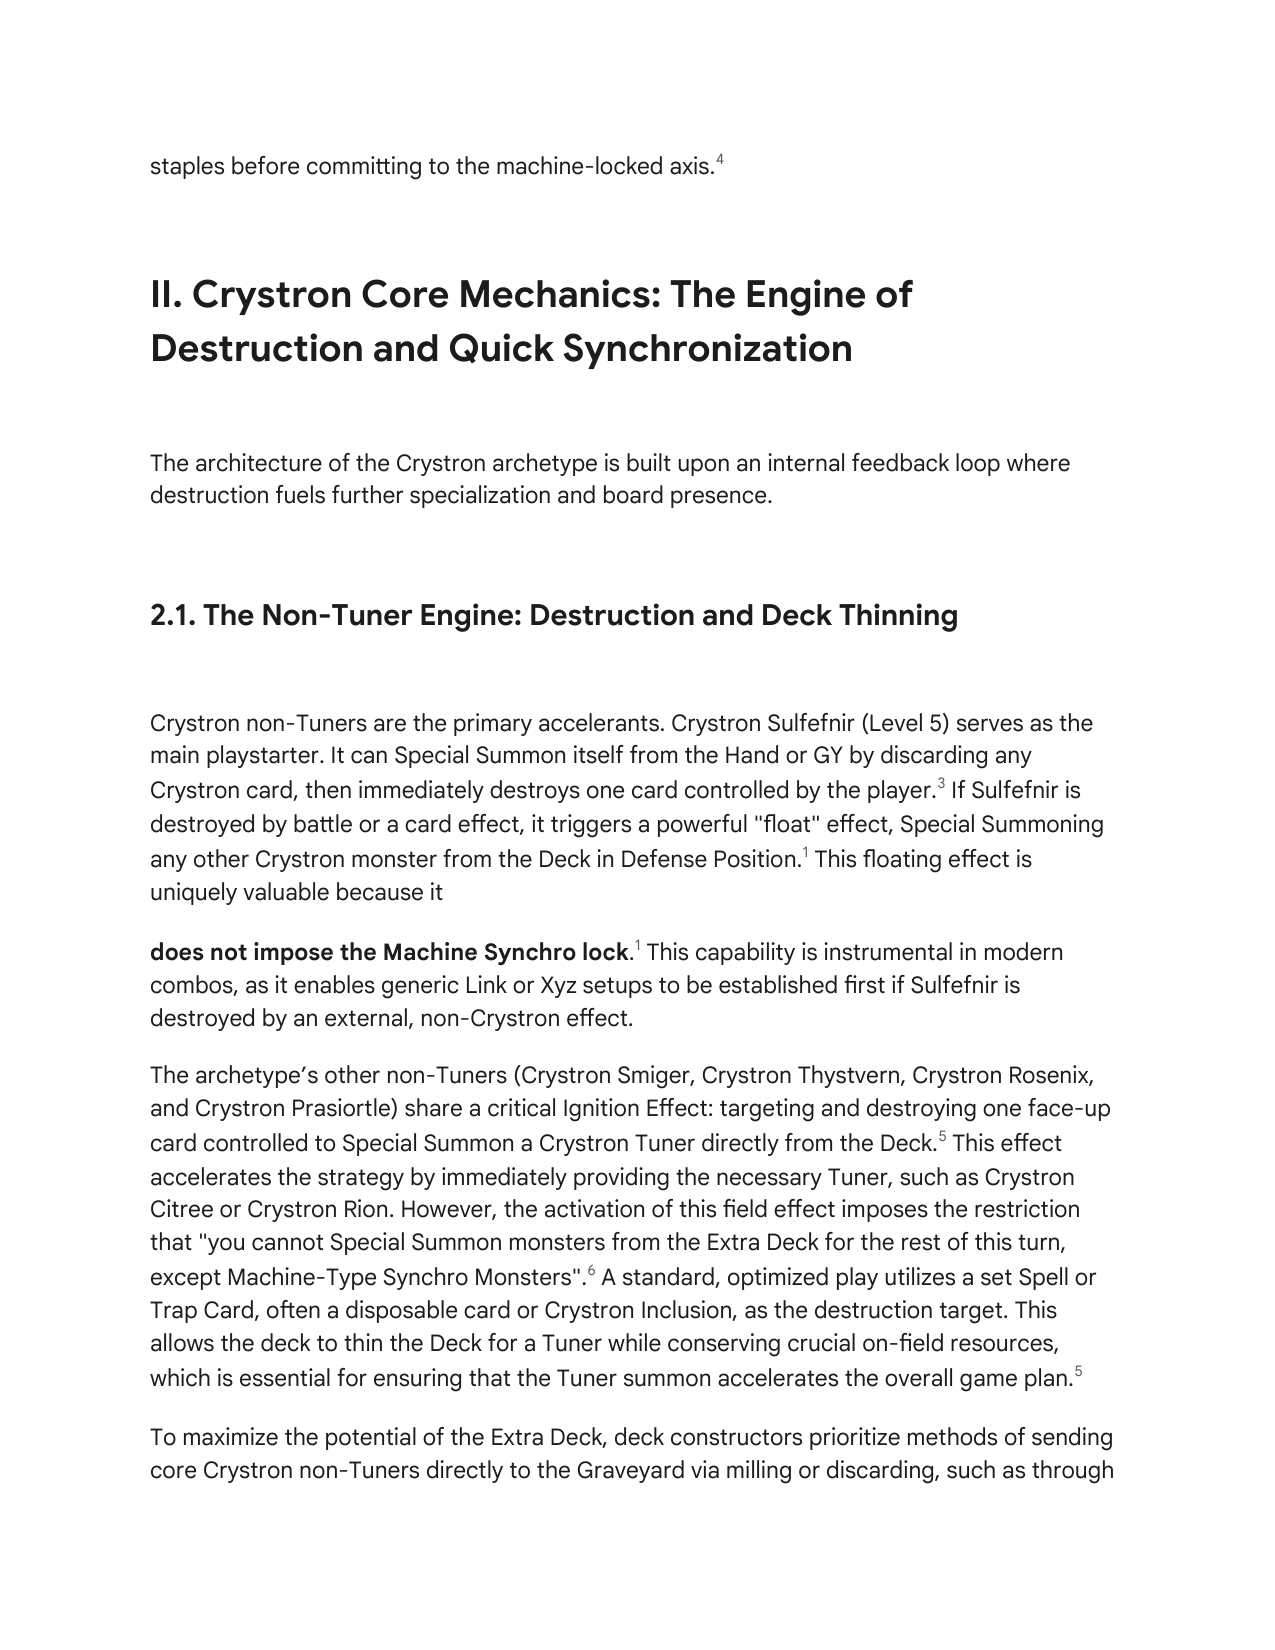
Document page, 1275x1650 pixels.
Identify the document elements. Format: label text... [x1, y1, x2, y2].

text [150, 1423, 1125, 1485]
text Crystron non-Tuners are the primary accelerants. Crystron Sulfefnir (Level 5) serves as the main playstarter. It can Special Summon itself from the Hand or GY by discarding any Crystron card, then immediately destroys one card controlled by the player.3 If Sulfefnir is destroyed by battle or a card effect, it triggers a powerful "float" effect, Special Summoning any other Crystron monster from the Deck in Defense Position.1 This floating effect is uniquely valuable because it [150, 709, 1125, 907]
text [150, 150, 1125, 181]
subtitle II. Crystron Core Mechanics: The Engine of Destruction and Quick Synchronization [150, 271, 1125, 372]
text does not impose the Machine Synchro lock.1 This capability is instrumental in modern combos, as it enables generic Link or Xyz setups to be established first if Sulfefnir is destroyed by an external, non-Crystron effect. [150, 936, 1125, 1033]
text The archetype’s other non-Tuners (Crystron Smiger, Crystron Thystvern, Crystron Rosenix, and Crystron Prasiortle) share a critical Ignition Effect: targeting and destroying one face-up card controlled to Special Summon a Crystron Tuner directly from the Deck.5 This effect accelerates the strategy by immediately providing the necessary Tuner, such as Crystron Citree or Crystron Rion. However, the activation of this field effect imposes the restriction that "you cannot Special Summon monsters from the Extra Deck for the rest of this turn, except Machine-Type Synchro Monsters".6 A standard, optimized play utilizes a set Spell or Trap Card, often a disposable card or Crystron Inclusion, as the destruction target. This allows the deck to thin the Deck for a Tuner while conserving crucial on-field resources, which is essential for ensuring that the Tuner summon accelerates the overall game plan.5 [150, 1062, 1125, 1394]
subtitle 2.1. The Non-Tuner Engine: Destruction and Deck Thinning [150, 597, 1125, 633]
text The architecture of the Crystron archetype is built upon an internal feedback loop where destruction fuels further specialization and board presence. [150, 449, 1125, 510]
